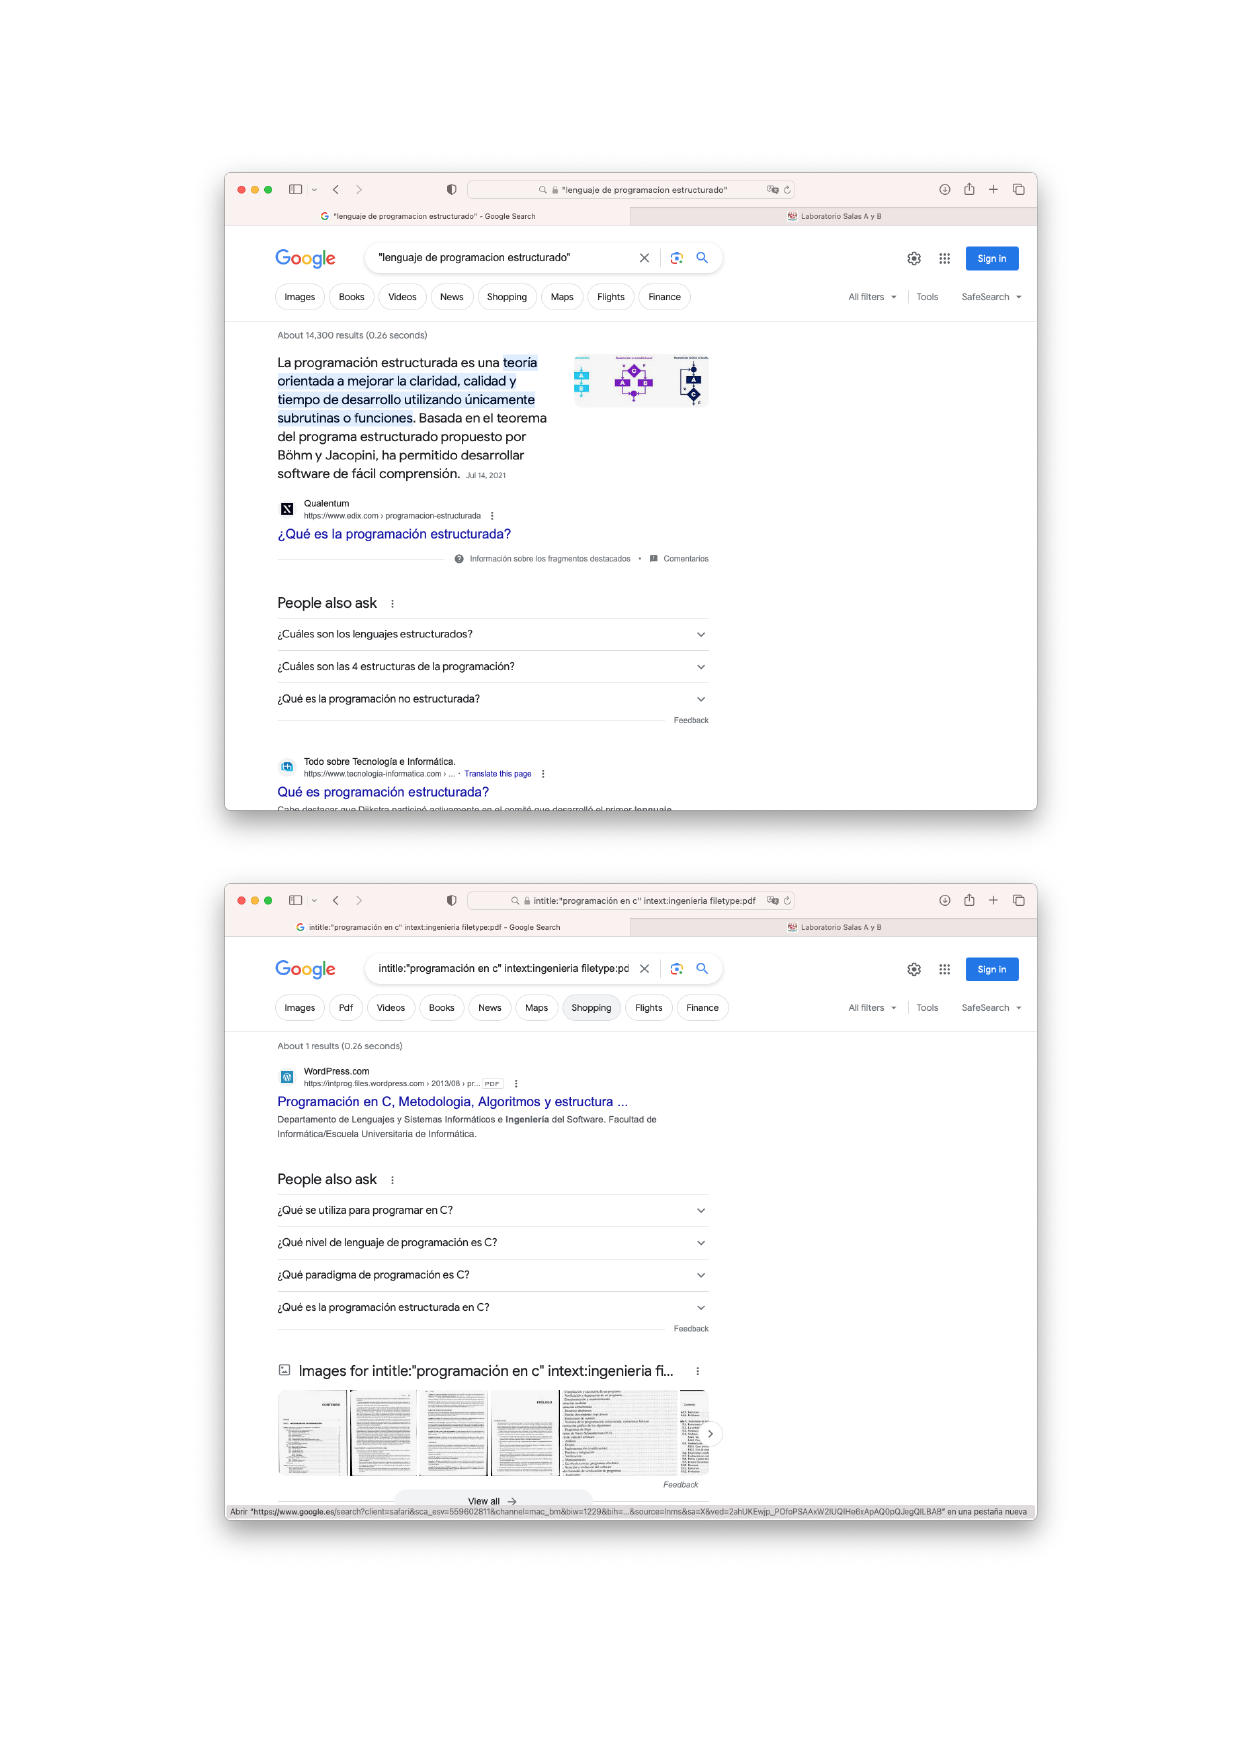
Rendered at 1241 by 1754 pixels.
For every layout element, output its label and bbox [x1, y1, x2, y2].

picture [187, 147, 1074, 1569]
